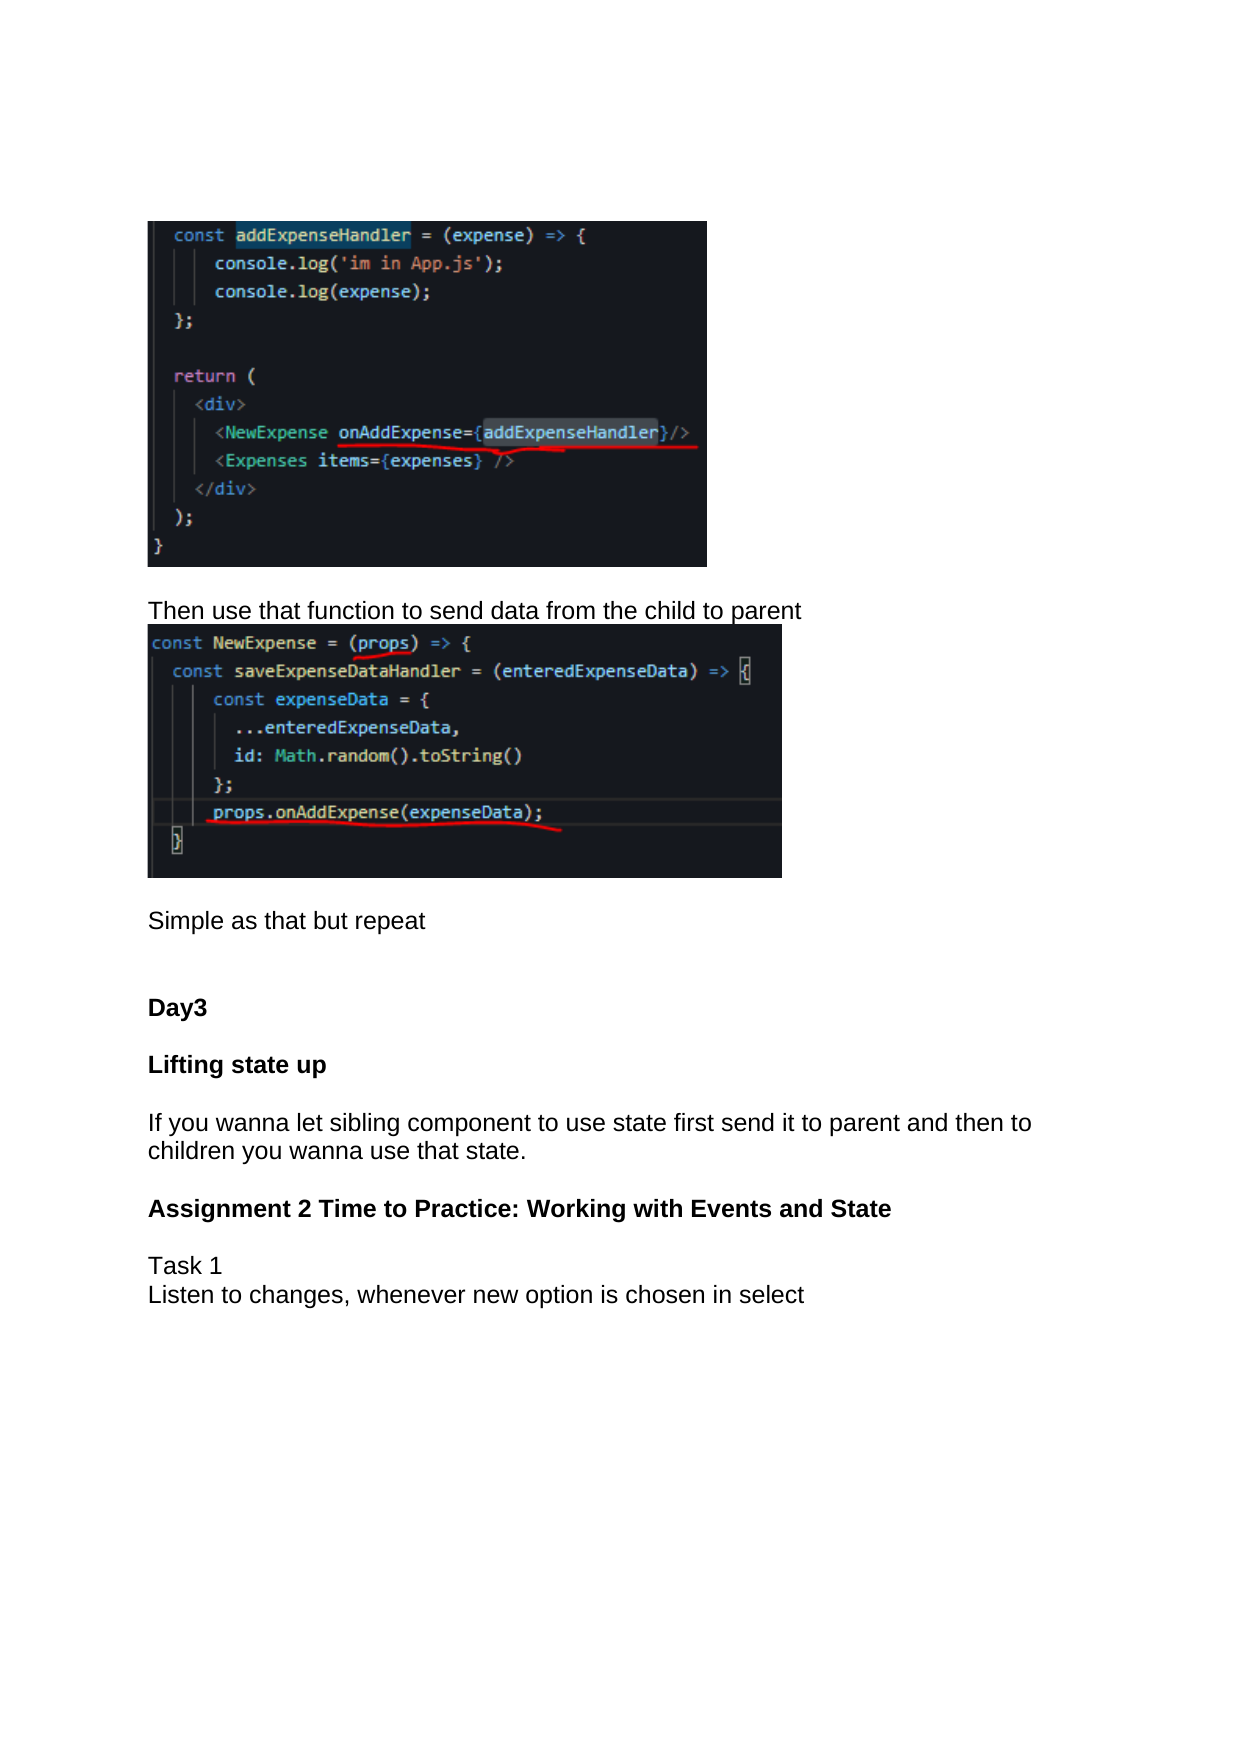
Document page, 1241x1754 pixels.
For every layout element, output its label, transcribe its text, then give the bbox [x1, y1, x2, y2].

picture [147, 221, 707, 567]
text Then use that function to send data from the child to parent [148, 596, 1093, 624]
picture [147, 624, 782, 878]
text If you wanna let sibling component to use state first send it to parent and then to children you wanna use that state. [148, 1107, 1093, 1165]
text Task 1 [148, 1251, 1093, 1280]
text Assignment 2 Time to Practice: Working with Events and State [148, 1194, 1093, 1222]
text Lifting state up [148, 1050, 1093, 1079]
text Simple as that but repeat [148, 906, 1093, 935]
text Day3 [148, 992, 1093, 1021]
text Listen to changes, whenever new option is chosen in select [148, 1280, 1093, 1309]
